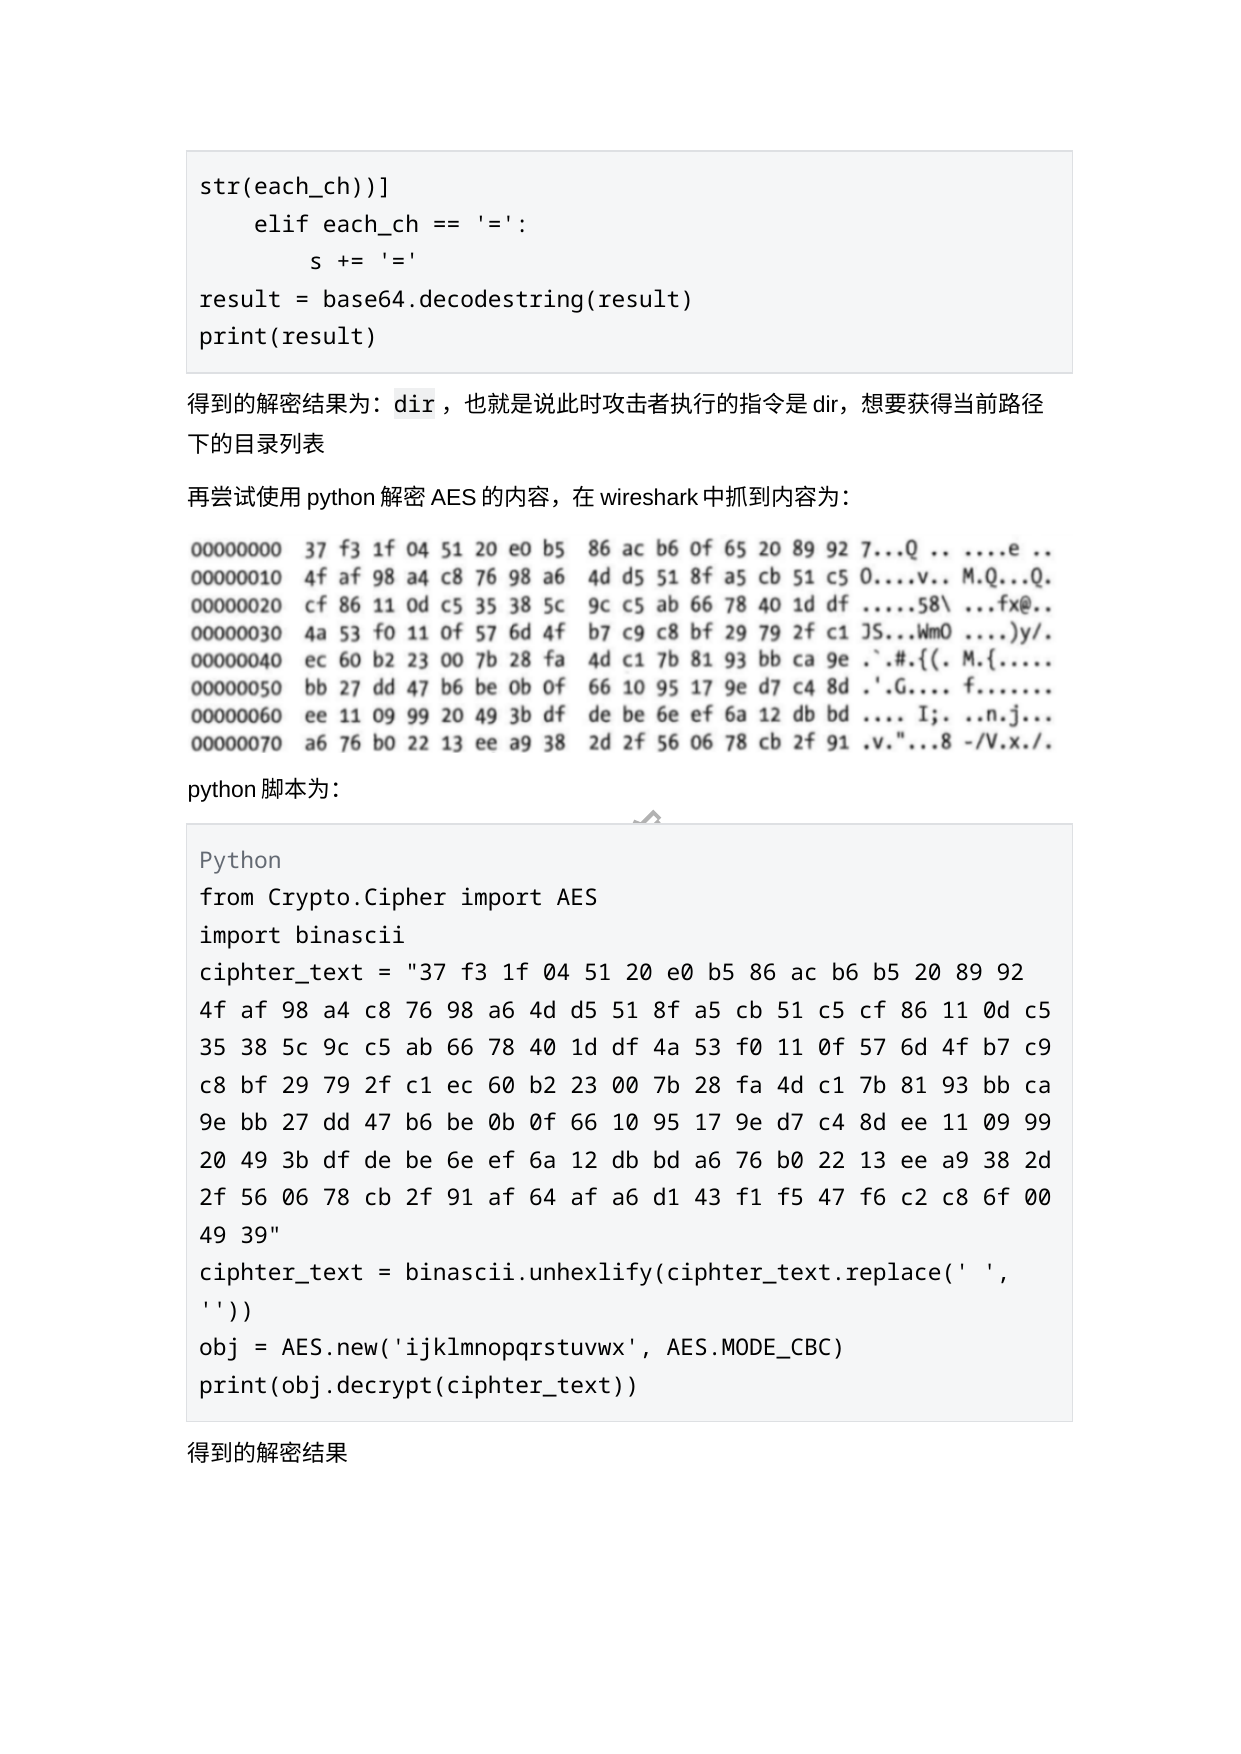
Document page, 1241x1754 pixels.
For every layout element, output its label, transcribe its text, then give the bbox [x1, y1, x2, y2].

text python脚本为： [187, 771, 1053, 804]
text 再尝试使用python解密AES的内容，在wireshark中抓到内容为： [187, 478, 1053, 512]
picture [187, 530, 1074, 753]
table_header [187, 152, 1072, 372]
text 得到的解密结果为：dir ，也就是说此时攻击者执行的指令是dir，想要获得当前路径下的目录列表 [187, 386, 1053, 459]
text 得到的解密结果 [187, 1434, 1053, 1468]
table_header Python from Crypto.Cipher import AES import binascii ciphter_text = "37 f3 1f 04 51 20 e0 b5 86 ac b6 b5 20 89 92 4f af 98 a4 c8 76 98 a6 4d d5 51 8f a5 cb 51 c5 cf 86 11 0d c5 35 38 5c 9c c5 ab 66 78 40 1d df 4a 53 f0 11 0f 57 6d 4f b7 c9 c8 bf 29 79 2f c1 ec 60 b2 23 00 7b 28 fa 4d c1 7b 81 93 bb ca 9e bb 27 dd 47 b6 be 0b 0f 66 10 95 17 9e d7 c4 8d ee 11 09 99 20 49 3b df de be 6e ef 6a 12 db bd a6 76 b0 22 13 ee a9 38 2d 2f 56 06 78 cb 2f 91 af 64 af a6 d1 43 f1 f5 47 f6 c2 c8 6f 00 49 39" ciphter_text = binascii.unhexlify(ciphter_text.replace(' ', '')) obj = AES.new('ijklmnopqrstuvwx', AES.MODE_CBC) print(obj.decrypt(ciphter_text)) [187, 825, 1072, 1421]
